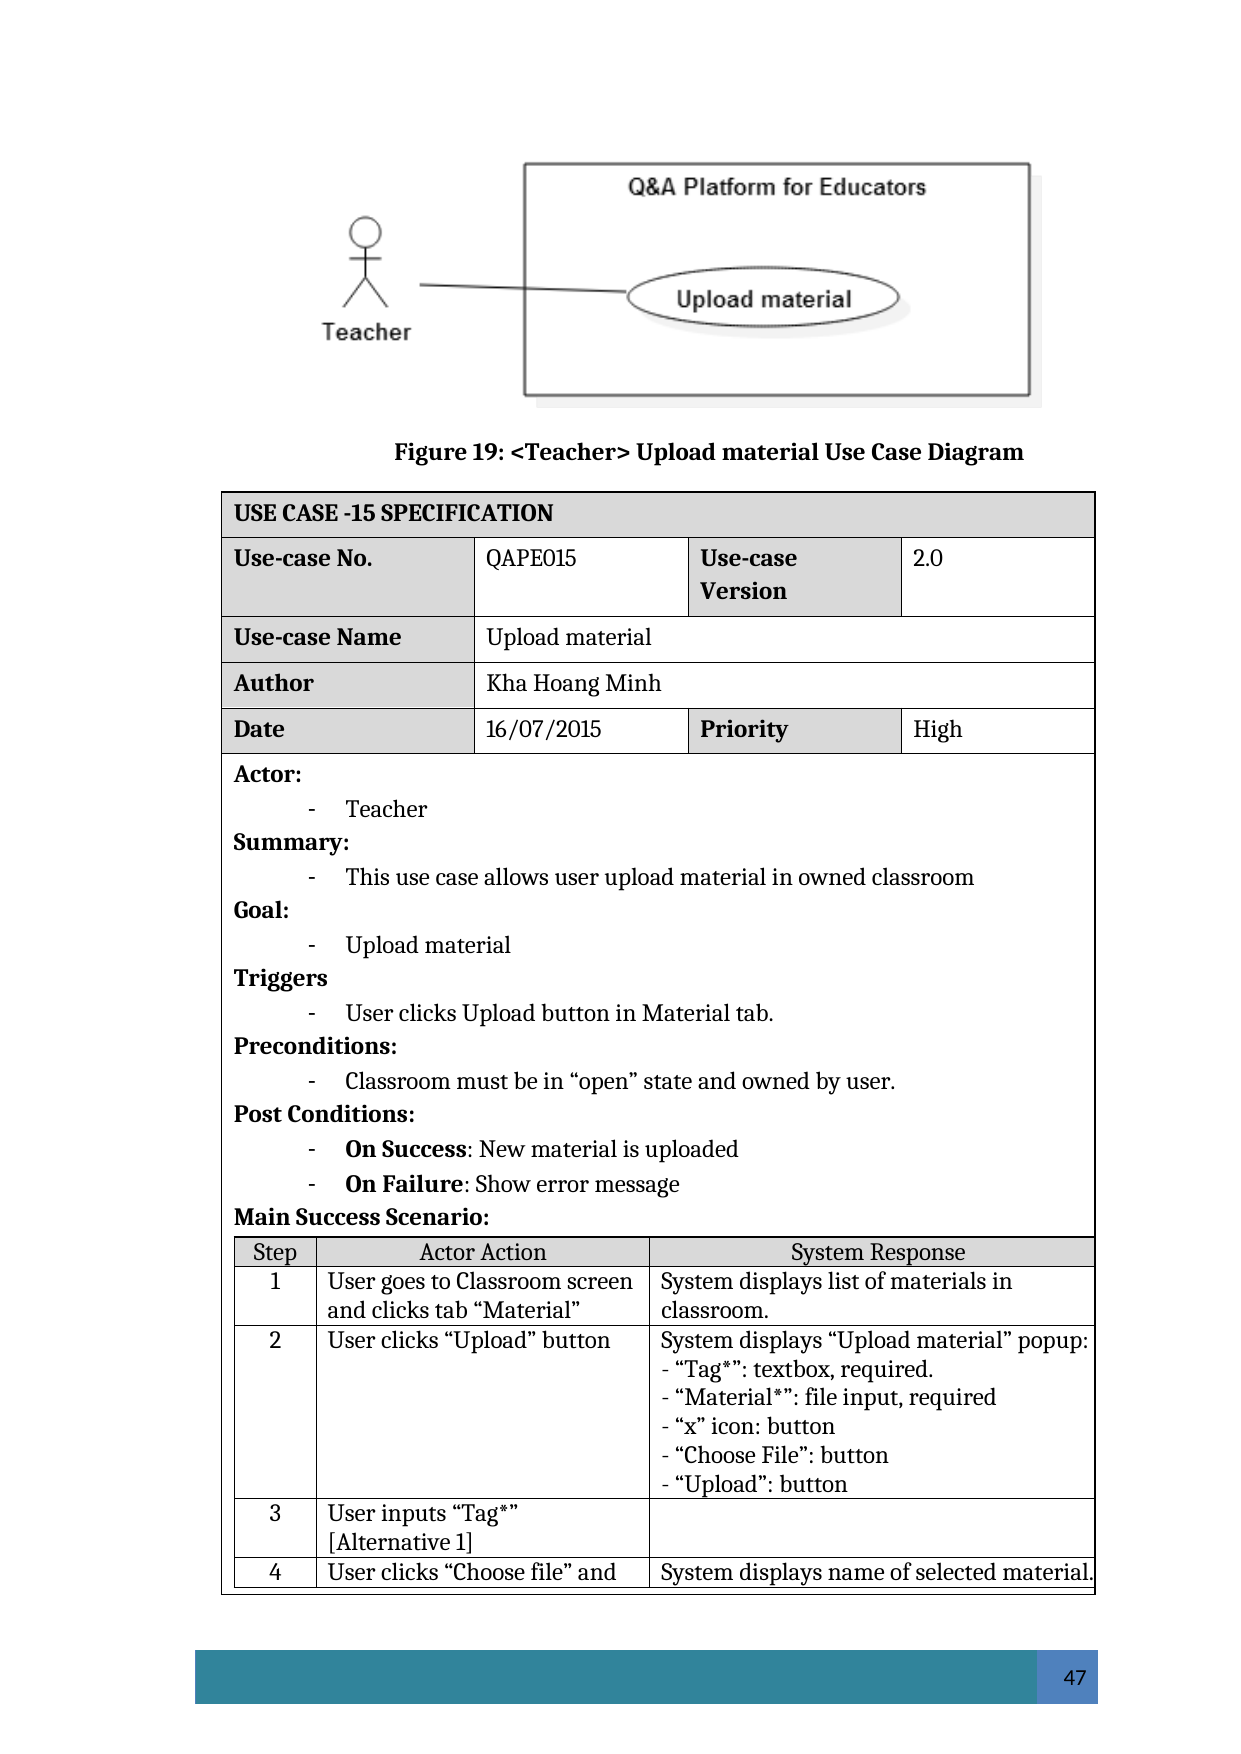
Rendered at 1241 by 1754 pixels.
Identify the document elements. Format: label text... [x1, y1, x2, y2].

table_cell Upload material [475, 617, 1094, 662]
table_cell Date [222, 709, 474, 753]
table_cell QAPE015 [475, 538, 688, 616]
text Figure 19: <Teacher> Upload material Use Case Diagram [222, 438, 1122, 466]
table_cell Author [222, 663, 474, 707]
table_cell Priority [689, 709, 901, 753]
table_header USE CASE -15 SPECIFICATION [222, 493, 1094, 537]
table_cell Use-case Version [689, 538, 901, 616]
table_cell Use-case No. [222, 538, 474, 616]
table_cell Kha Hoang Minh [475, 663, 1094, 707]
table_cell High [902, 709, 1094, 753]
table_cell 2.0 [902, 538, 1094, 616]
picture [296, 147, 1047, 413]
table_cell Use-case Name [222, 617, 474, 662]
table_cell 16/07/2015 [475, 709, 688, 753]
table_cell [222, 754, 1094, 1594]
